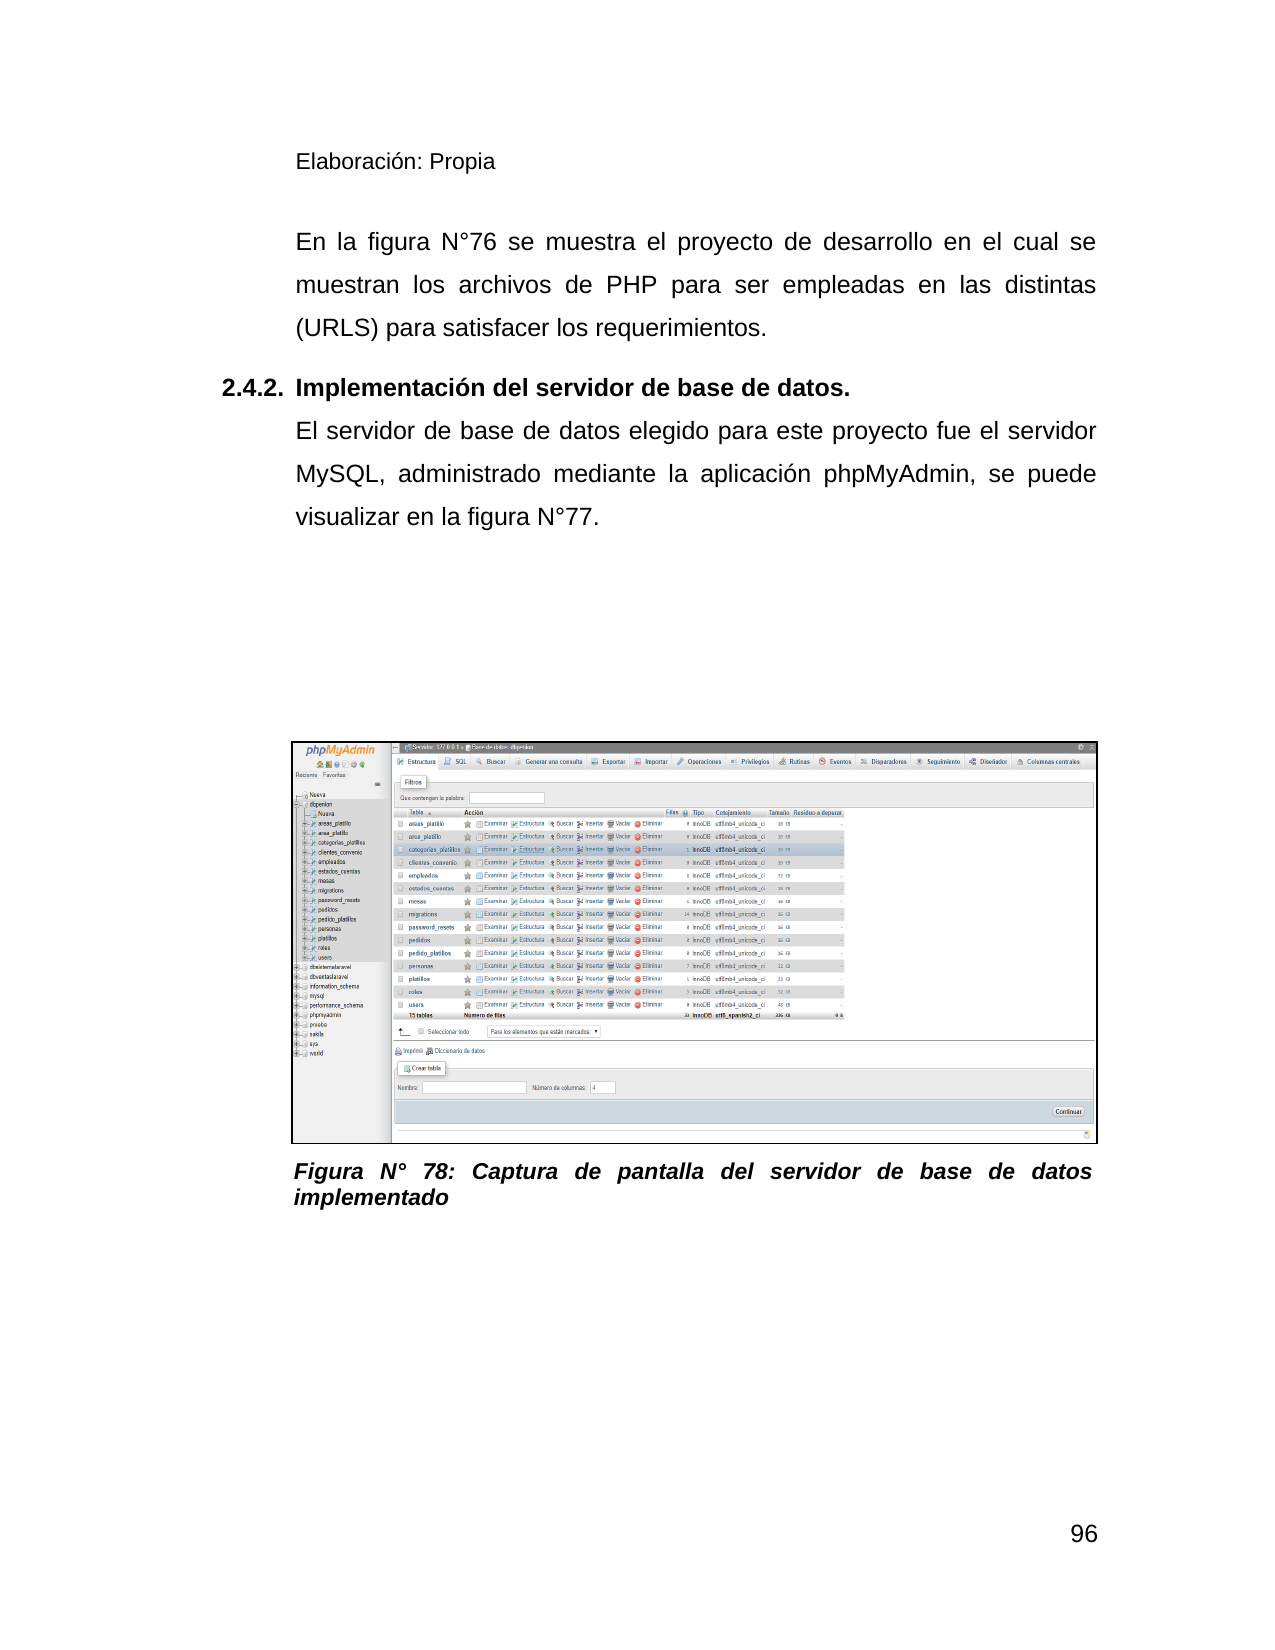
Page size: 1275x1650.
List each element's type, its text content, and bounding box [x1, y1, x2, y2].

text En la figura N°76 se muestra el proyecto de desarrollo en el cual se muestran los archivos de PHP para ser empleadas en las distintas (URLS) para satisfacer los requerimientos. [295, 227, 1098, 342]
text Elaboración: Propia [295, 148, 1098, 174]
text El servidor de base de datos elegido para este proyecto fue el servidor MySQL, administrado mediante la aplicación phpMyAdmin, se puede visualizar en la figura N°77. [295, 416, 1098, 531]
subtitle Implementación del servidor de base de datos. [222, 373, 1098, 401]
